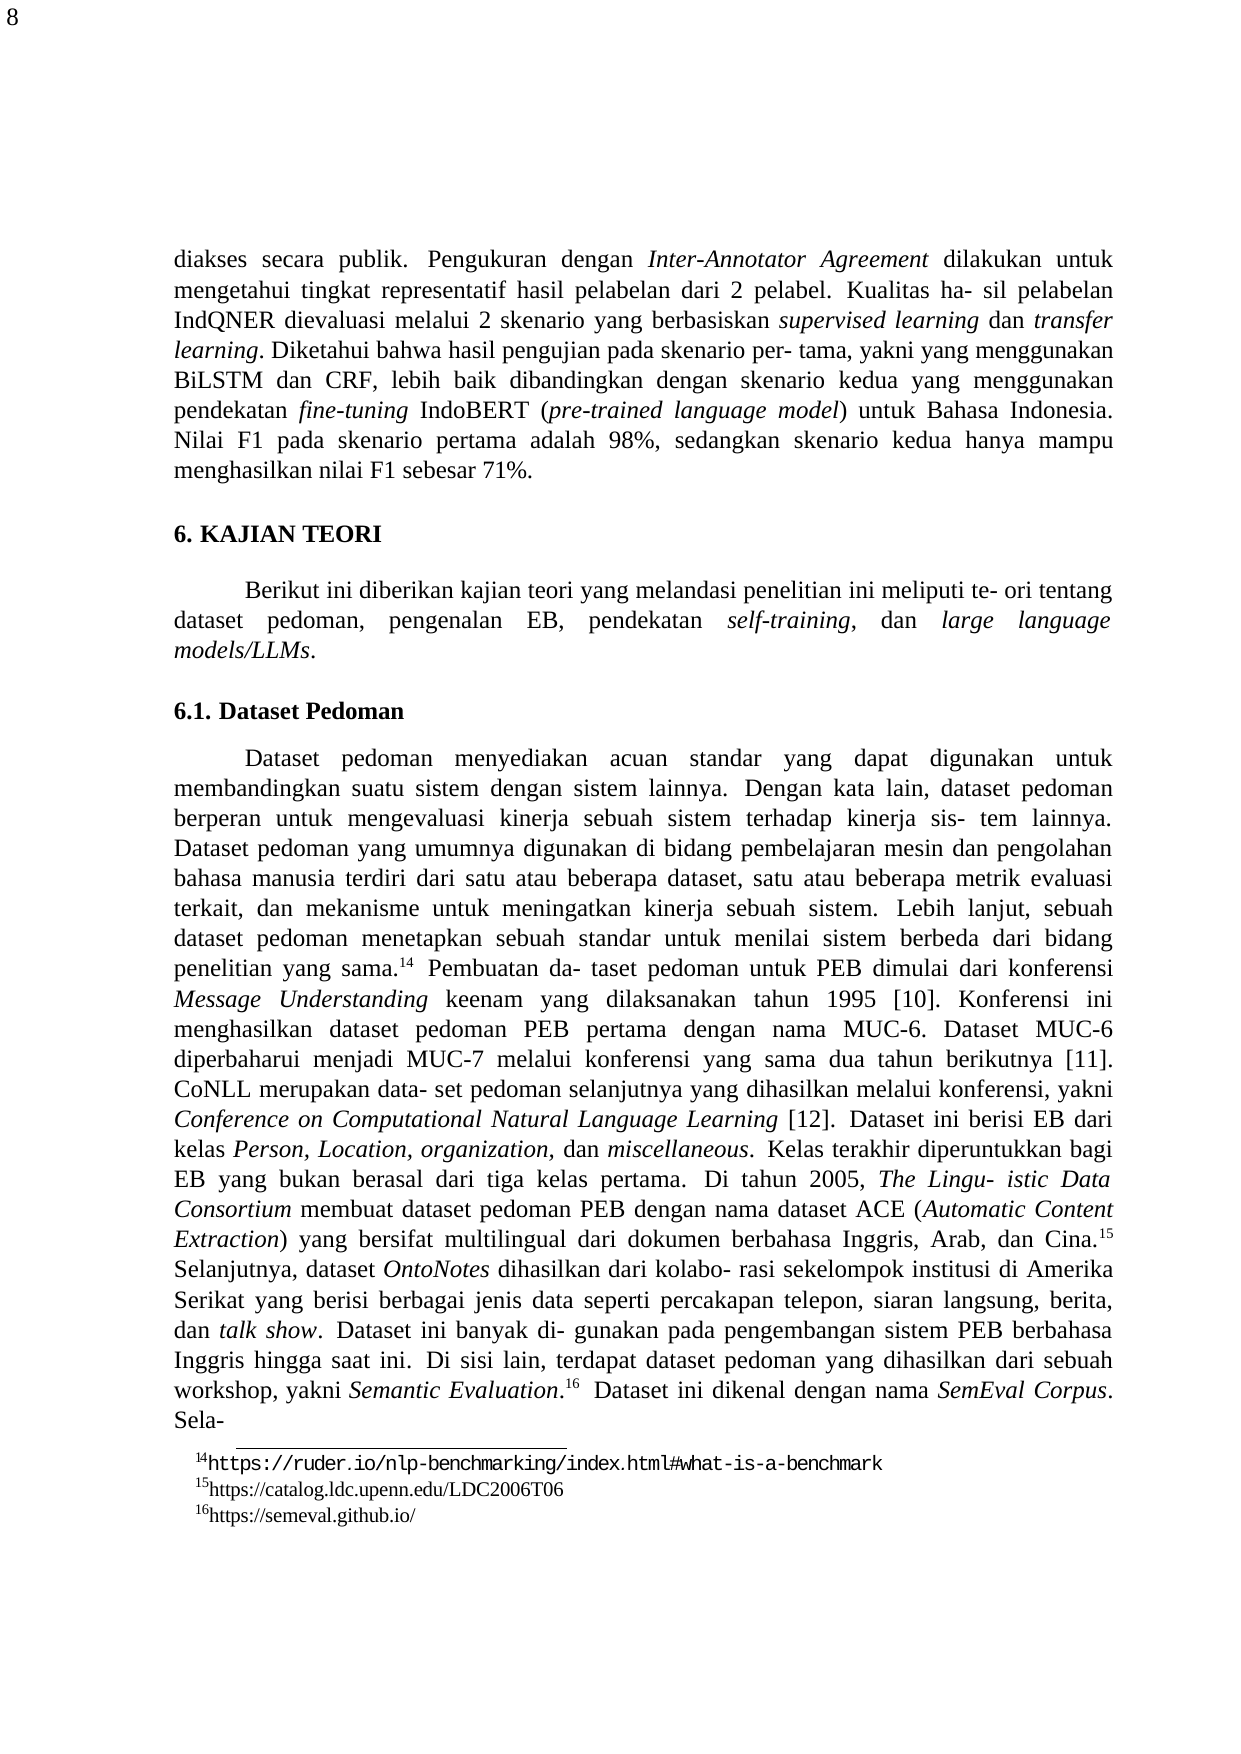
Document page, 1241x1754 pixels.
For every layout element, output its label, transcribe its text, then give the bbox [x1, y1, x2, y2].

text diakses secara publik. Pengukuran dengan Inter-Annotator Agreement dilakukan untuk mengetahui tingkat representatif hasil pelabelan dari 2 pelabel. Kualitas ha- sil pelabelan IndQNER dievaluasi melalui 2 skenario yang berbasiskan supervised learning dan transfer learning. Diketahui bahwa hasil pengujian pada skenario per- tama, yakni yang menggunakan BiLSTM dan CRF, lebih baik dibandingkan dengan skenario kedua yang menggunakan pendekatan fine-tuning IndoBERT (pre-trained language model) untuk Bahasa Indonesia. Nilai F1 pada skenario pertama adalah 98%, sedangkan skenario kedua hanya mampu menghasilkan nilai F1 sebesar 71%. [174, 244, 1113, 484]
text 16https://semeval.github.io/ [194, 1501, 1128, 1527]
text 14https://ruder.io/nlp-benchmarking/index.html#what-is-a-benchmark 15https://catalog.ldc.upenn.edu/LDC2006T06 [194, 1449, 1128, 1501]
text Dataset pedoman menyediakan acuan standar yang dapat digunakan untuk membandingkan suatu sistem dengan sistem lainnya. Dengan kata lain, dataset pedoman berperan untuk mengevaluasi kinerja sebuah sistem terhadap kinerja sis- tem lainnya. Dataset pedoman yang umumnya digunakan di bidang pembelajaran mesin dan pengolahan bahasa manusia terdiri dari satu atau beberapa dataset, satu atau beberapa metrik evaluasi terkait, dan mekanisme untuk meningatkan kinerja sebuah sistem. Lebih lanjut, sebuah dataset pedoman menetapkan sebuah standar untuk menilai sistem berbeda dari bidang penelitian yang sama.14 Pembuatan da- taset pedoman untuk PEB dimulai dari konferensi Message Understanding keenam yang dilaksanakan tahun 1995 [10]. Konferensi ini menghasilkan dataset pedoman PEB pertama dengan nama MUC-6. Dataset MUC-6 diperbaharui menjadi MUC-7 melalui konferensi yang sama dua tahun berikutnya [11]. CoNLL merupakan data- set pedoman selanjutnya yang dihasilkan melalui konferensi, yakni Conference on Computational Natural Language Learning [12]. Dataset ini berisi EB dari kelas Person, Location, organization, dan miscellaneous. Kelas terakhir diperuntukkan bagi EB yang bukan berasal dari tiga kelas pertama. Di tahun 2005, The Lingu- istic Data Consortium membuat dataset pedoman PEB dengan nama dataset ACE (Automatic Content Extraction) yang bersifat multilingual dari dokumen berbahasa Inggris, Arab, dan Cina.15 Selanjutnya, dataset OntoNotes dihasilkan dari kolabo- rasi sekelompok institusi di Amerika Serikat yang berisi berbagai jenis data seperti percakapan telepon, siaran langsung, berita, dan talk show. Dataset ini banyak di- gunakan pada pengembangan sistem PEB berbahasa Inggris hingga saat ini. Di sisi lain, terdapat dataset pedoman yang dihasilkan dari sebuah workshop, yakni Semantic Evaluation.16 Dataset ini dikenal dengan nama SemEval Corpus. Sela- [174, 743, 1113, 1434]
subtitle Dataset Pedoman [174, 696, 1128, 725]
text Berikut ini diberikan kajian teori yang melandasi penelitian ini meliputi te- ori tentang dataset pedoman, pengenalan EB, pendekatan self-training, dan large language models/LLMs. [174, 575, 1113, 664]
subtitle KAJIAN TEORI [174, 519, 1128, 547]
